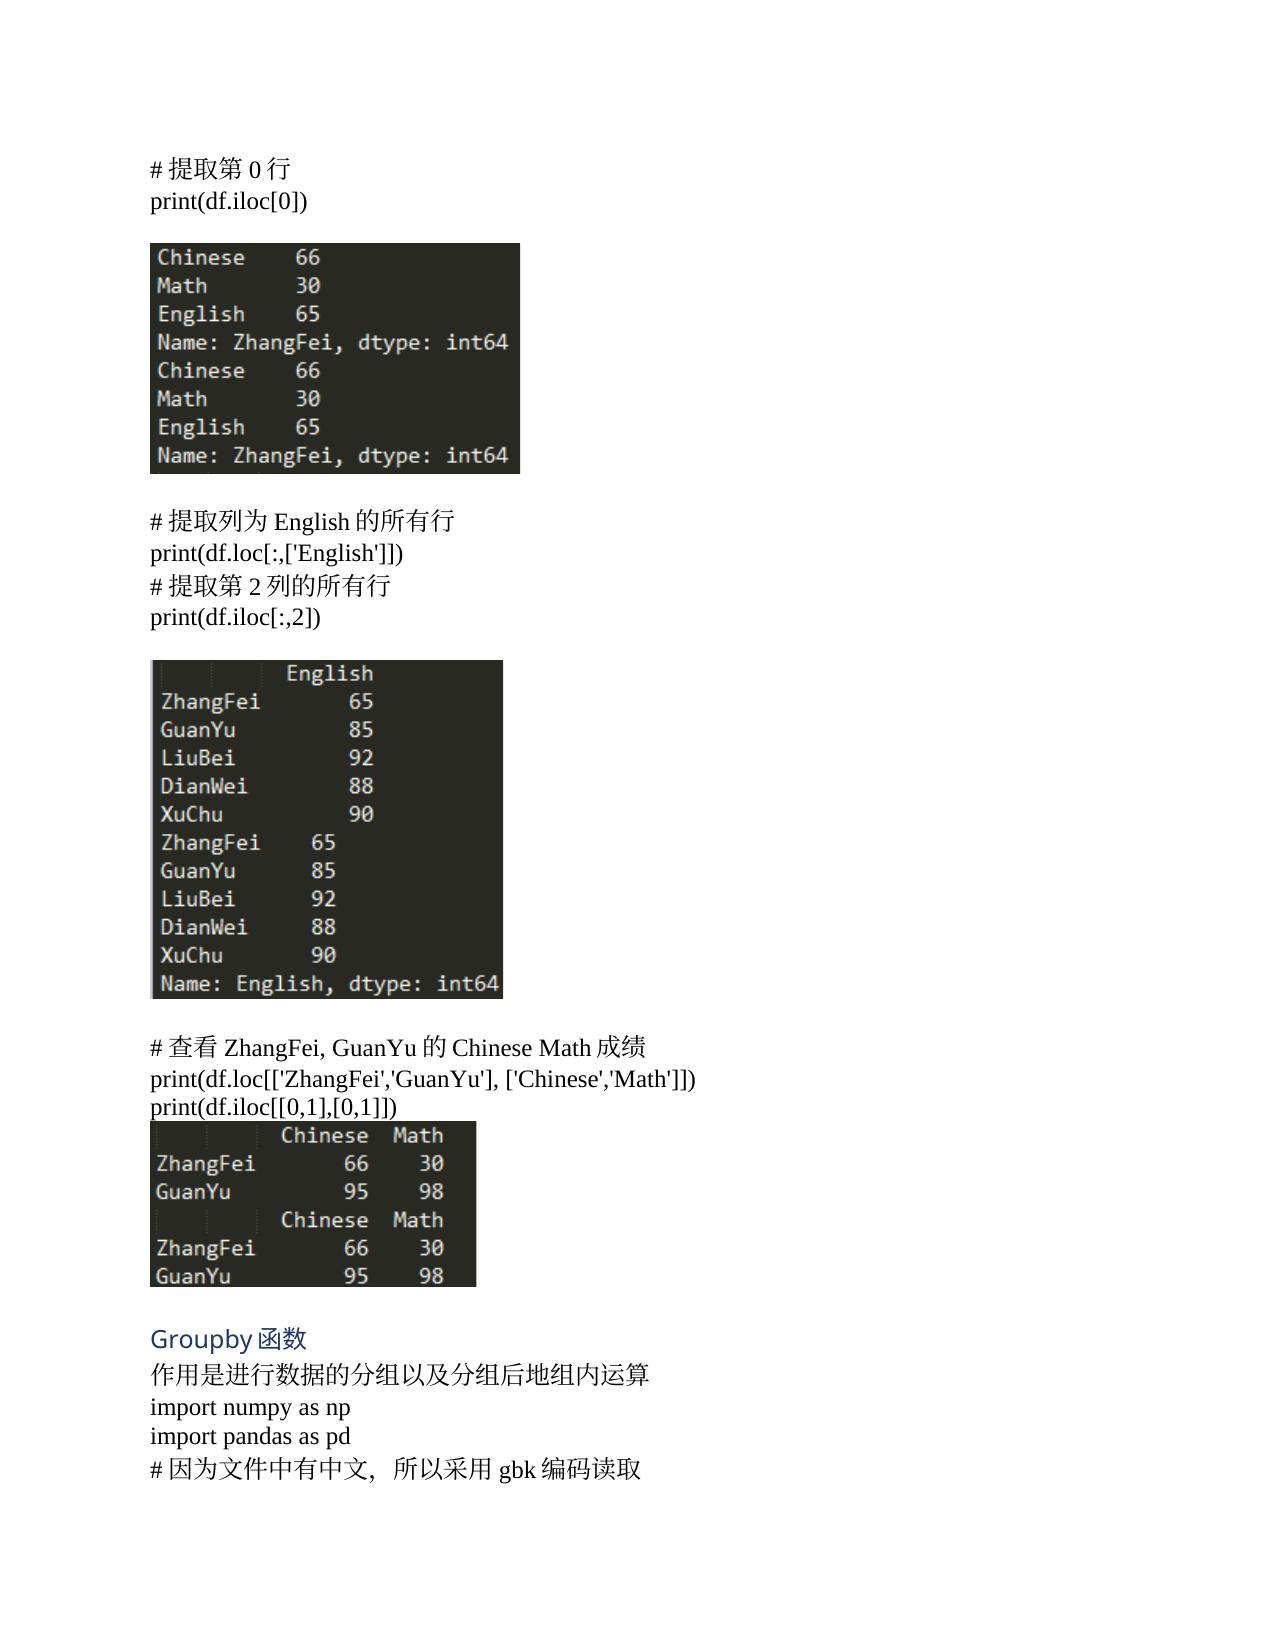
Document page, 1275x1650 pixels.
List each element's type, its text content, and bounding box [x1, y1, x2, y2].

text # 查看ZhangFei, GuanYu的Chinese Math成绩 [150, 1028, 1125, 1064]
picture [150, 1121, 477, 1287]
text print(df.loc[['ZhangFei','GuanYu'], ['Chinese','Math']]) [150, 1064, 1125, 1092]
text # 提取第2列的所有行 [150, 567, 1125, 602]
text print(df.iloc[0]) [150, 186, 1125, 215]
picture [150, 660, 504, 999]
picture [150, 243, 521, 474]
text print(df.iloc[[0,1],[0,1]]) [150, 1092, 1125, 1121]
text # 因为文件中有中文，所以采用gbk编码读取 [150, 1449, 1125, 1485]
text print(df.loc[:,['English']]) [150, 538, 1125, 567]
text print(df.iloc[:,2]) [150, 602, 1125, 631]
subtitle Groupby函数 [150, 1320, 1125, 1356]
text # 提取列为English的所有行 [150, 502, 1125, 538]
text # 提取第0行 [150, 150, 1125, 186]
text import numpy as np [150, 1392, 1125, 1421]
text 作用是进行数据的分组以及分组后地组内运算 [150, 1356, 1125, 1392]
text import pandas as pd [150, 1421, 1125, 1449]
